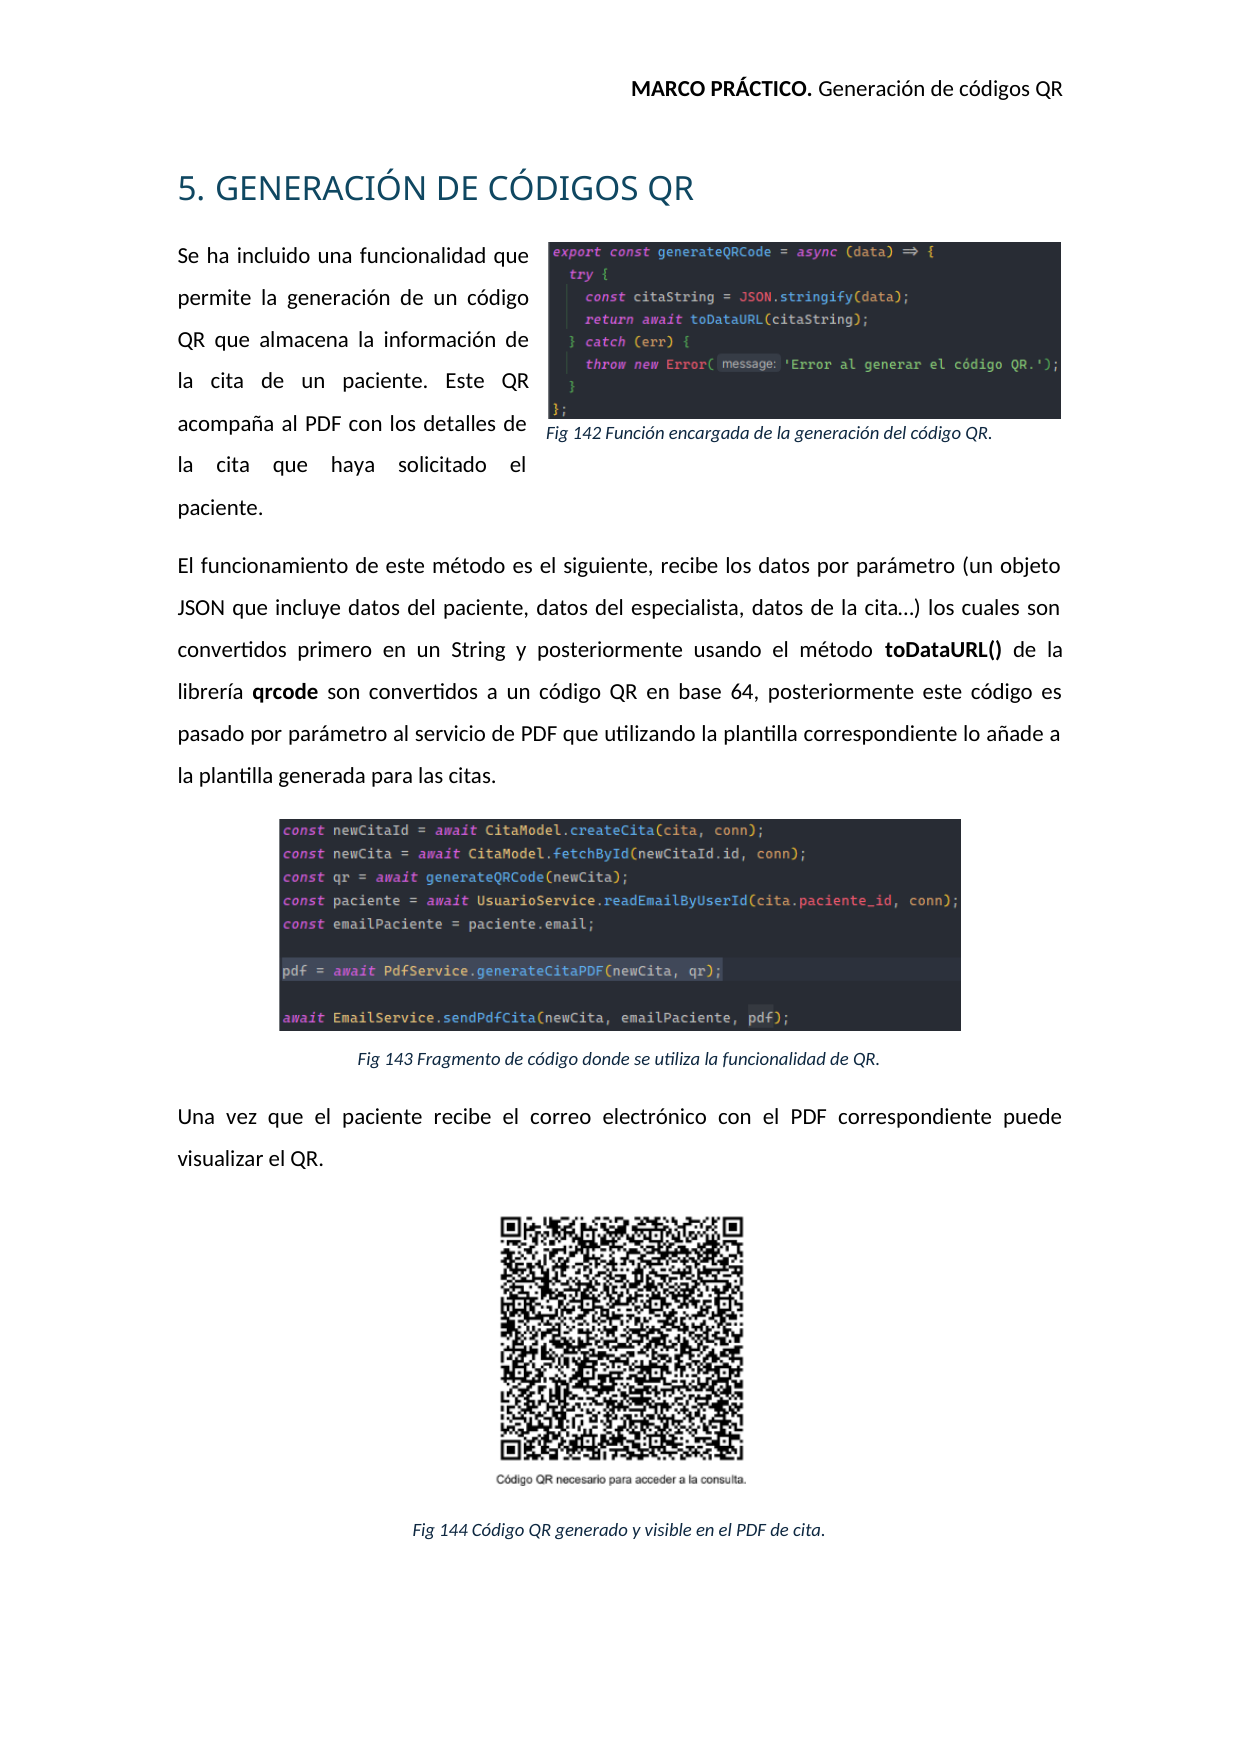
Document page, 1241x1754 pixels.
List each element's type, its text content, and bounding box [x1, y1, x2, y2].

subtitle GENERACIÓN DE CÓDIGOS QR [177, 164, 1063, 210]
picture [548, 242, 1061, 419]
text Fig 143 Fragmento de código donde se utiliza la funcionalidad de QR. [177, 1047, 1063, 1070]
text El funcionamiento de este método es el siguiente, recibe los datos por parámetro (un objeto JSON que incluye datos del paciente, datos del especialista, datos de la cita…) los cuales son convertidos primero en un String y posteriormente usando el método toDataURL() de la librería qrcode son convertidos a un código QR en base 64, posteriormente este código es pasado por parámetro al servicio de PDF que utilizando la plantilla correspondiente lo añade a la plantilla generada para las citas. [177, 551, 1063, 789]
picture [483, 1202, 757, 1502]
text Una vez que el paciente recibe el correo electrónico con el PDF correspondiente puede visualizar el QR. [177, 1102, 1063, 1172]
picture [279, 819, 961, 1031]
text Fig 144 Código QR generado y visible en el PDF de cita. [177, 1518, 1063, 1541]
